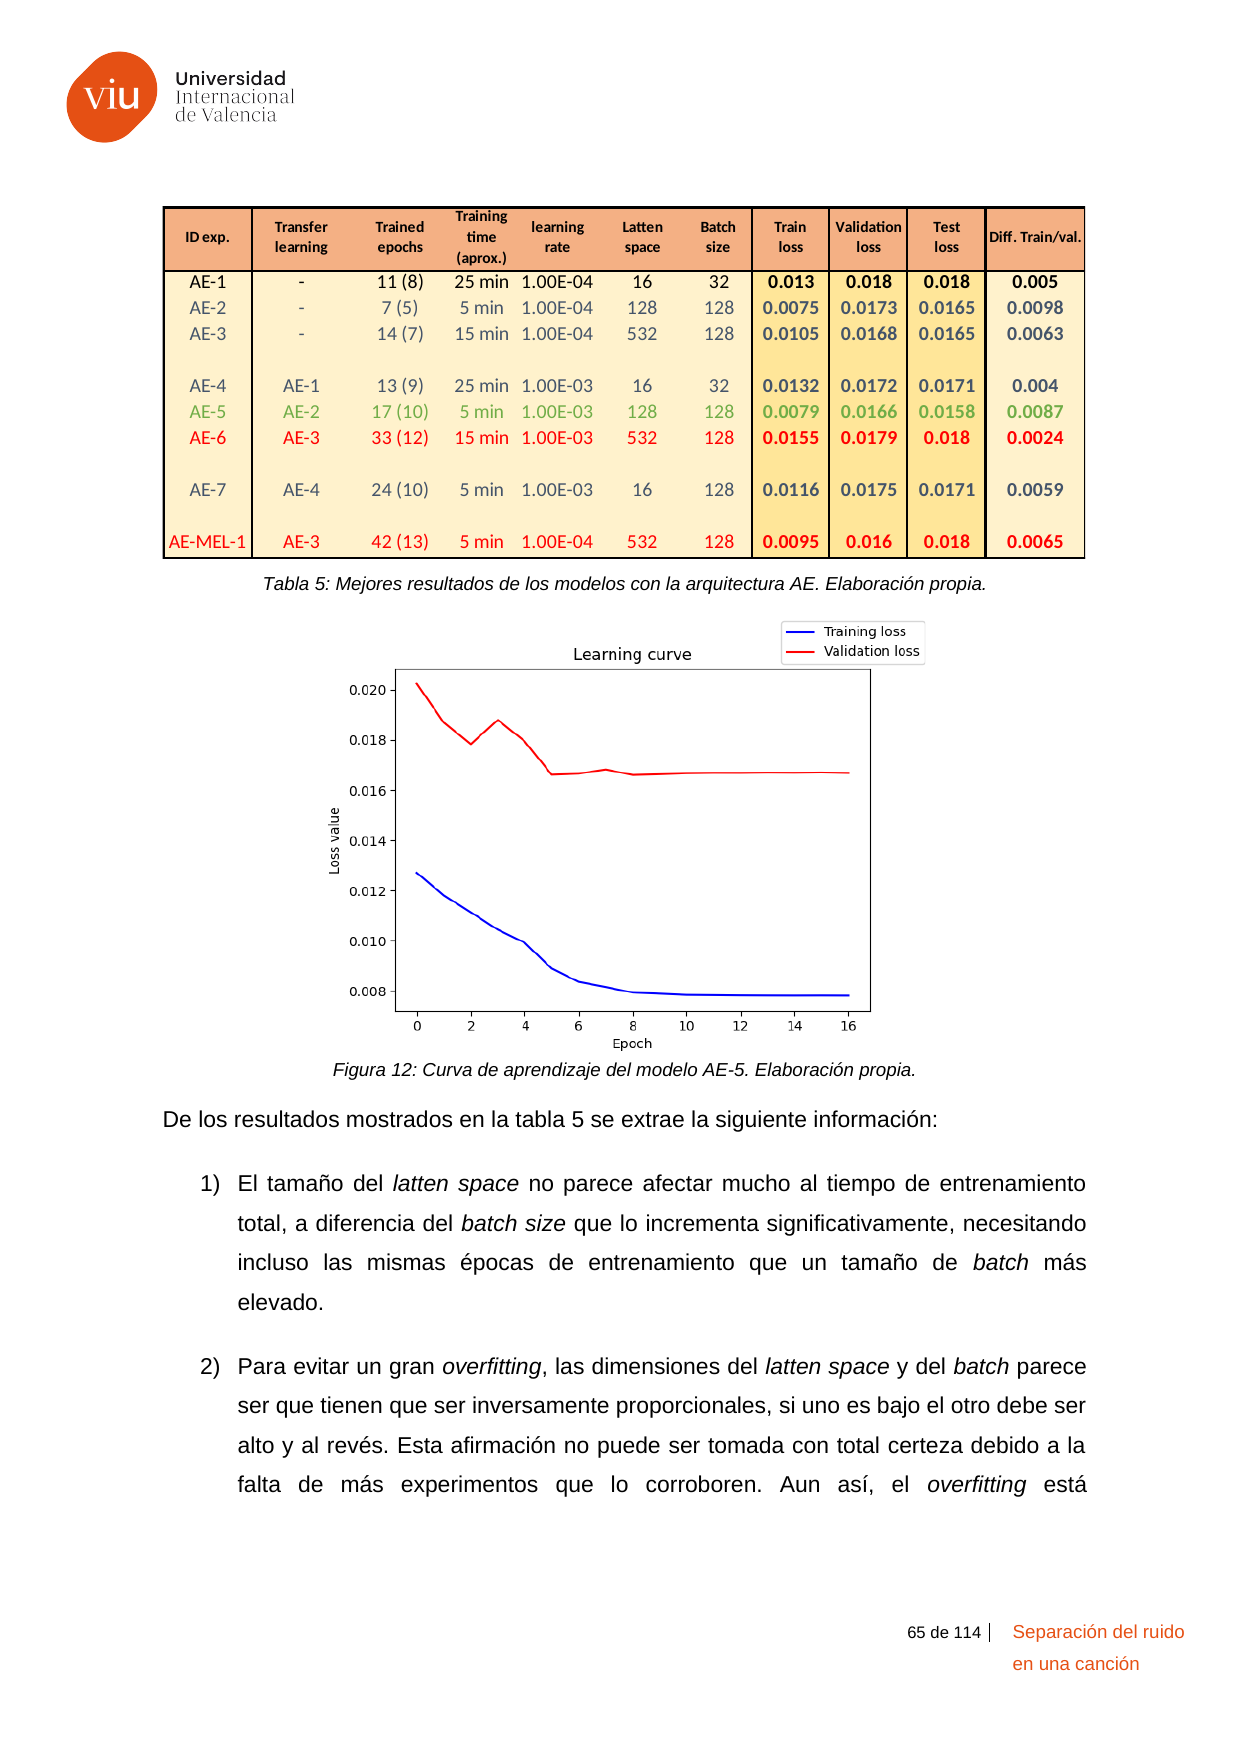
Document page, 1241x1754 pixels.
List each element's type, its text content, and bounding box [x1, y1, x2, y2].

picture [323, 619, 926, 1056]
text Tabla 5: Mejores resultados de los modelos con la arquitectura AE. Elaboración propia. [162, 572, 1087, 594]
text De los resultados mostrados en la tabla 5 se extrae la siguiente información: [162, 1106, 1087, 1132]
text Figura 12: Curva de aprendizaje del modelo AE-5. Elaboración propia. [162, 1059, 1087, 1081]
picture [45, 29, 316, 165]
list El tamaño del latten space no parece afectar mucho al tiempo de entrenamiento total, a diferencia del batch size que lo incrementa significativamente, necesitando incluso las mismas épocas de entrenamiento que un tamaño de batch más elevado. [200, 1170, 1087, 1315]
